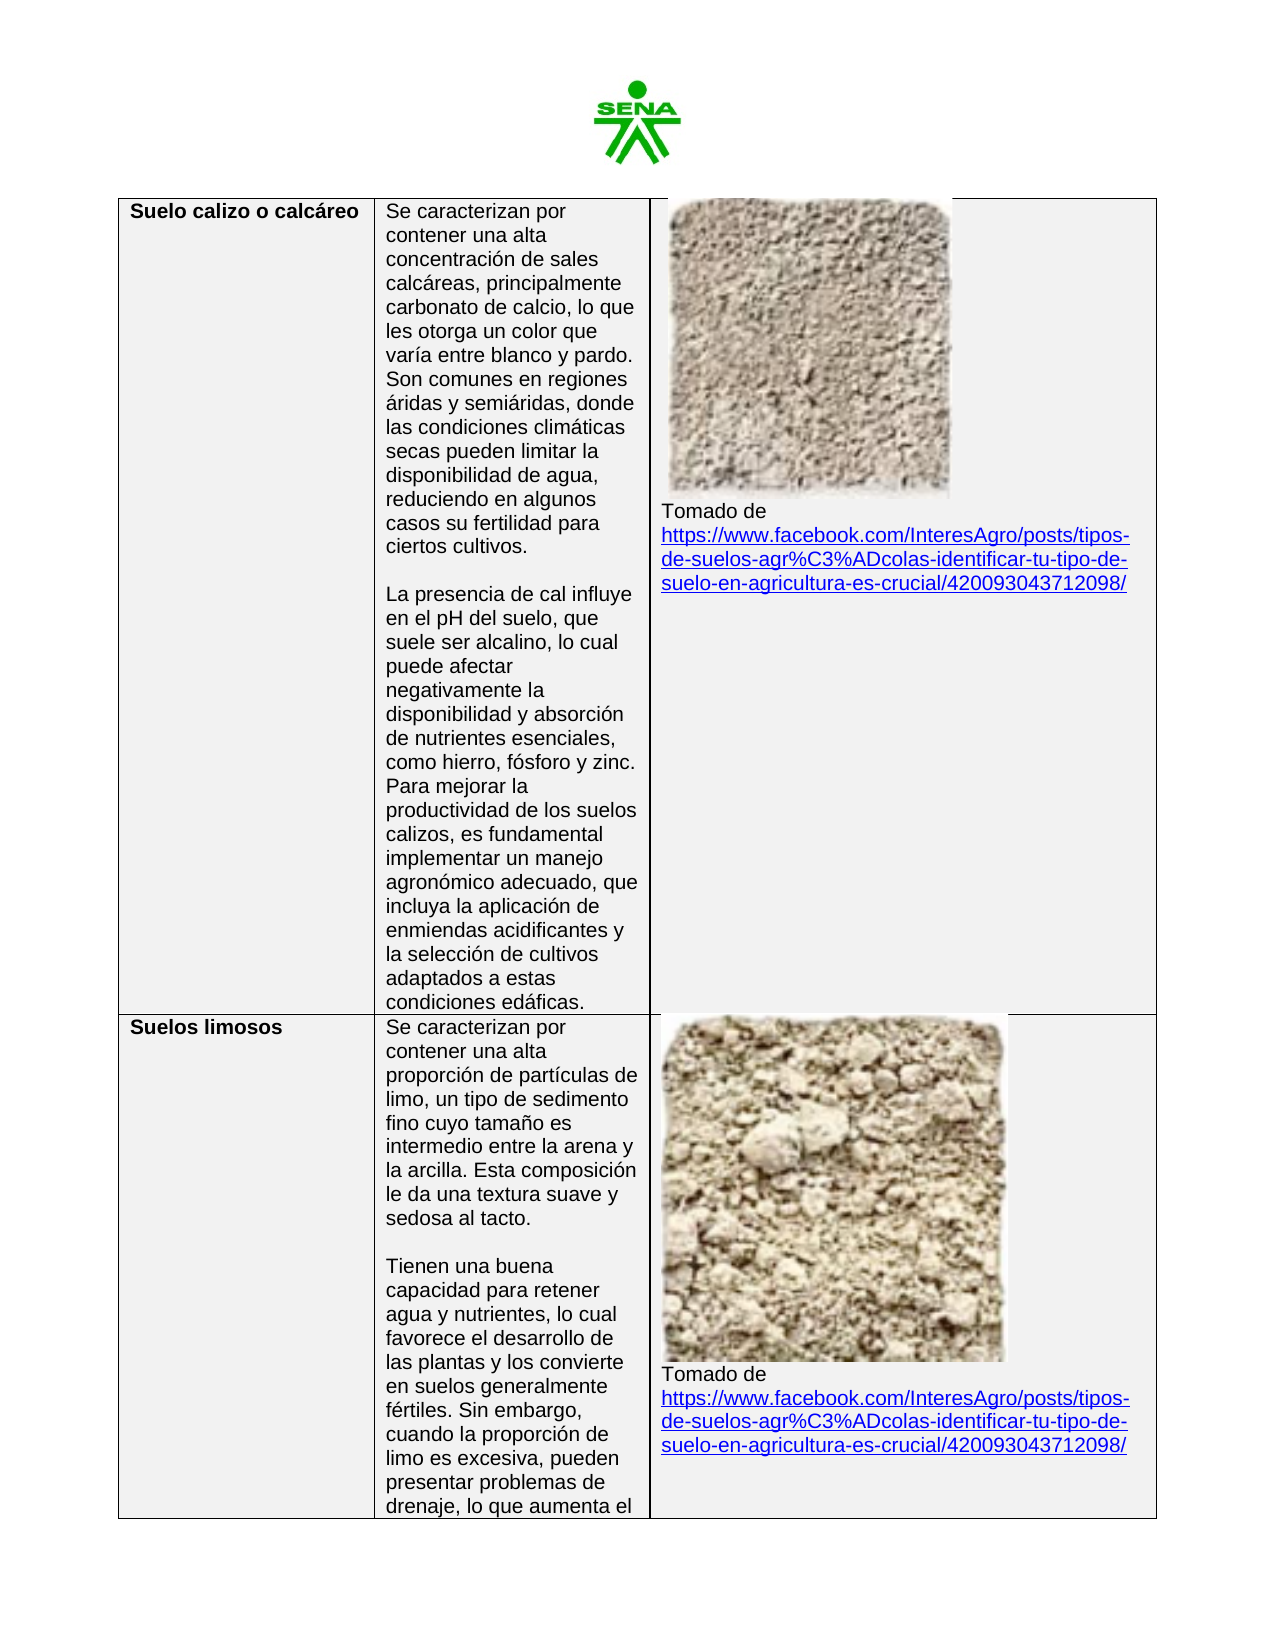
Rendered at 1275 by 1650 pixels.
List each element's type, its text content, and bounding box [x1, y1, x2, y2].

picture [661, 1014, 1009, 1362]
table_cell Suelos limosos [119, 1015, 374, 1518]
table_cell Suelo calizo o calcáreo [119, 199, 374, 1013]
table_cell Se caracterizan por contener una alta concentración de sales calcáreas, principalmente carbonato de calcio, lo que les otorga un color que varía entre blanco y pardo. Son comunes en regiones áridas y semiáridas, donde las condiciones climáticas secas pueden limitar la disponibilidad de agua, reduciendo en algunos casos su fertilidad para ciertos cultivos. La presencia de cal influye en el pH del suelo, que suele ser alcalino, lo cual puede afectar negativamente la disponibilidad y absorción de nutrientes esenciales, como hierro, fósforo y zinc. Para mejorar la productividad de los suelos calizos, es fundamental implementar un manejo agronómico adecuado, que incluya la aplicación de enmiendas acidificantes y la selección de cultivos adaptados a estas condiciones edáficas. [375, 199, 649, 1013]
picture [588, 75, 687, 172]
picture [668, 198, 953, 499]
